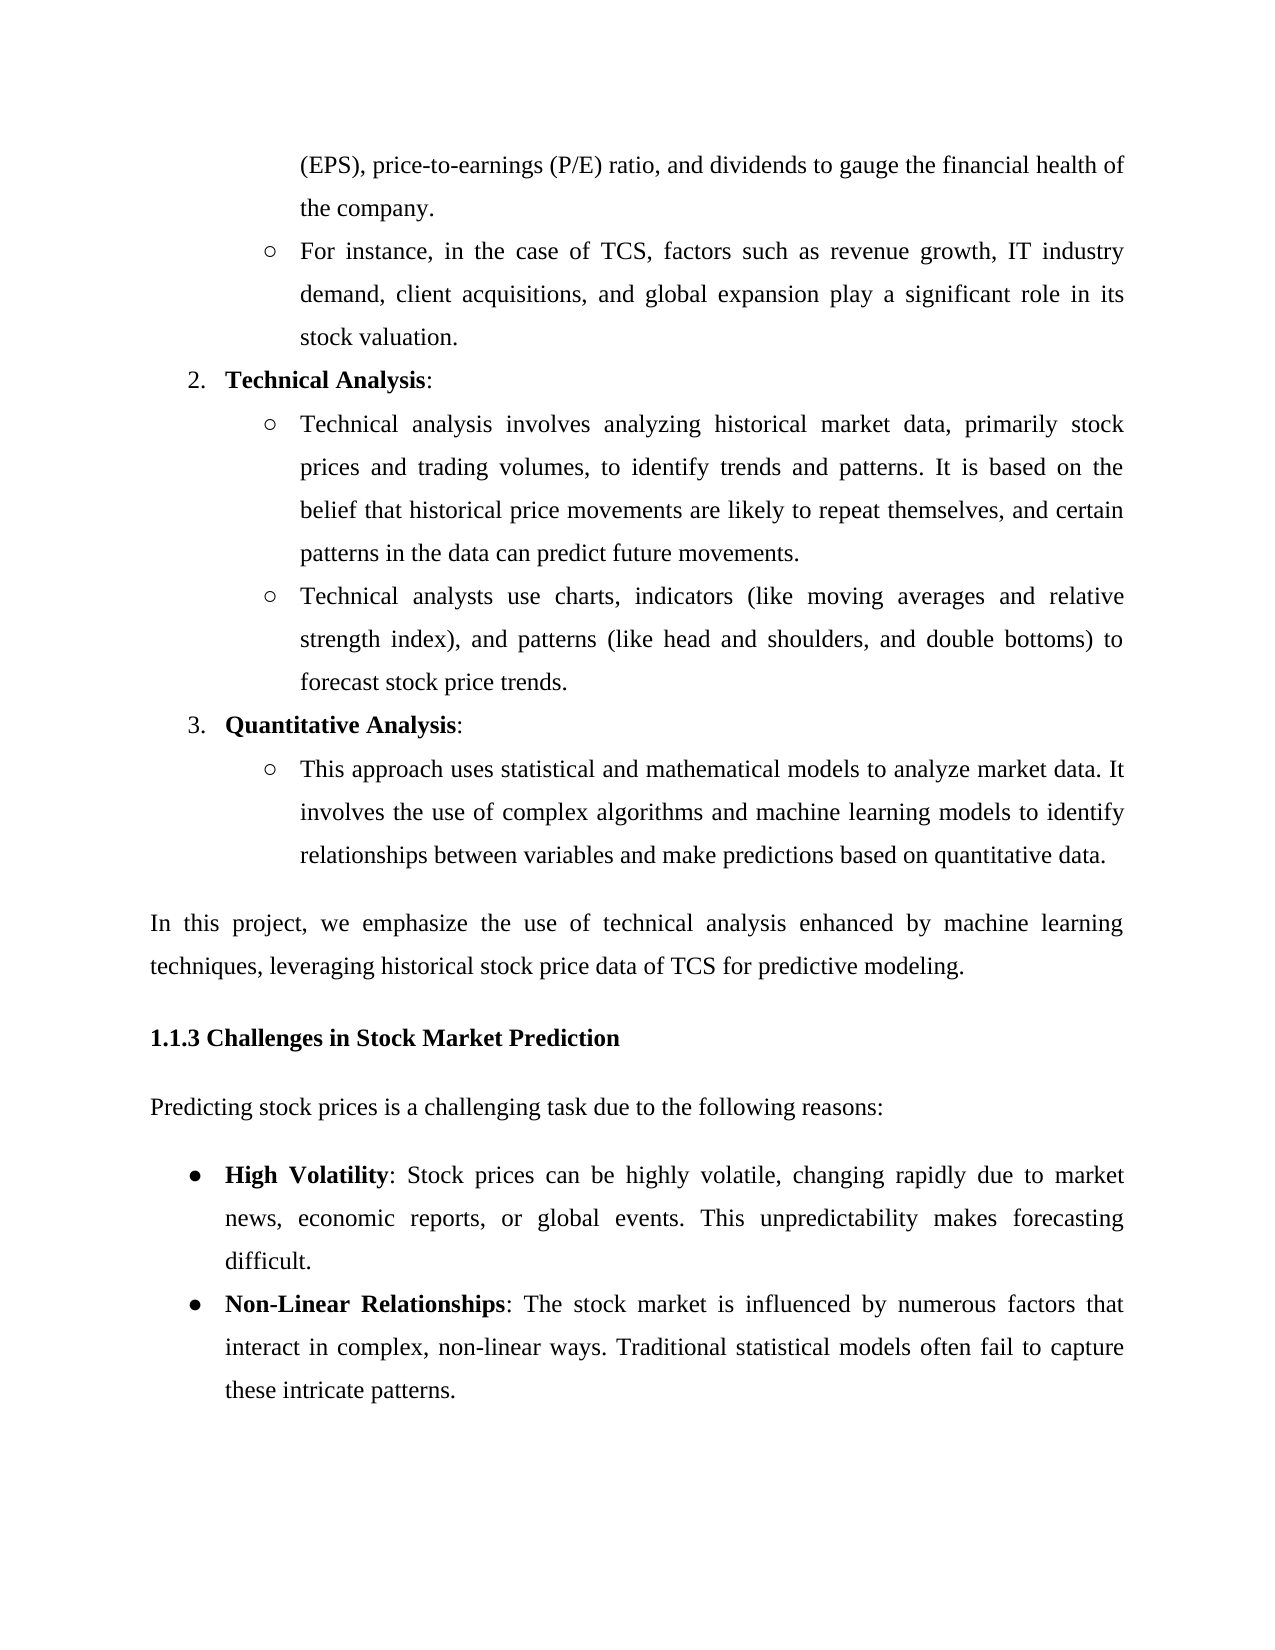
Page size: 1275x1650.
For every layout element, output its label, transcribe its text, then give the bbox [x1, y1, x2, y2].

list Technical analysts use charts, indicators (like moving averages and relative strength index), and patterns (like head and shoulders, and double bottoms) to forecast stock price trends. [262, 581, 1125, 696]
list Non-Linear Relationships: The stock market is influenced by numerous factors that interact in complex, non-linear ways. Traditional statistical models often fail to capture these intricate patterns. [187, 1289, 1125, 1404]
list For instance, in the case of TCS, factors such as revenue growth, IT industry demand, client acquisitions, and global expansion play a significant role in its stock valuation. [262, 236, 1125, 351]
text Predicting stock prices is a challenging task due to the following reasons: [150, 1092, 1125, 1120]
subtitle 1.1.3 Challenges in Stock Market Prediction [150, 1023, 1125, 1052]
list Technical Analysis: [187, 366, 1125, 394]
list Technical analysis involves analyzing historical market data, primarily stock prices and trading volumes, to identify trends and patterns. It is based on the belief that historical price movements are likely to repeat themselves, and certain patterns in the data can predict future movements. [262, 409, 1125, 567]
text In this project, we emphasize the use of technical analysis enhanced by machine learning techniques, leveraging historical stock price data of TCS for predictive modeling. [150, 908, 1125, 980]
list This approach uses statistical and mathematical models to analyze market data. It involves the use of complex algorithms and machine learning models to identify relationships between variables and make predictions based on quantitative data. [262, 754, 1125, 869]
list Quantitative Analysis: [187, 711, 1125, 739]
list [262, 150, 1125, 222]
list High Volatility: Stock prices can be highly volatile, changing rapidly due to market news, economic reports, or global events. This unpredictability makes forecasting difficult. [187, 1160, 1125, 1275]
